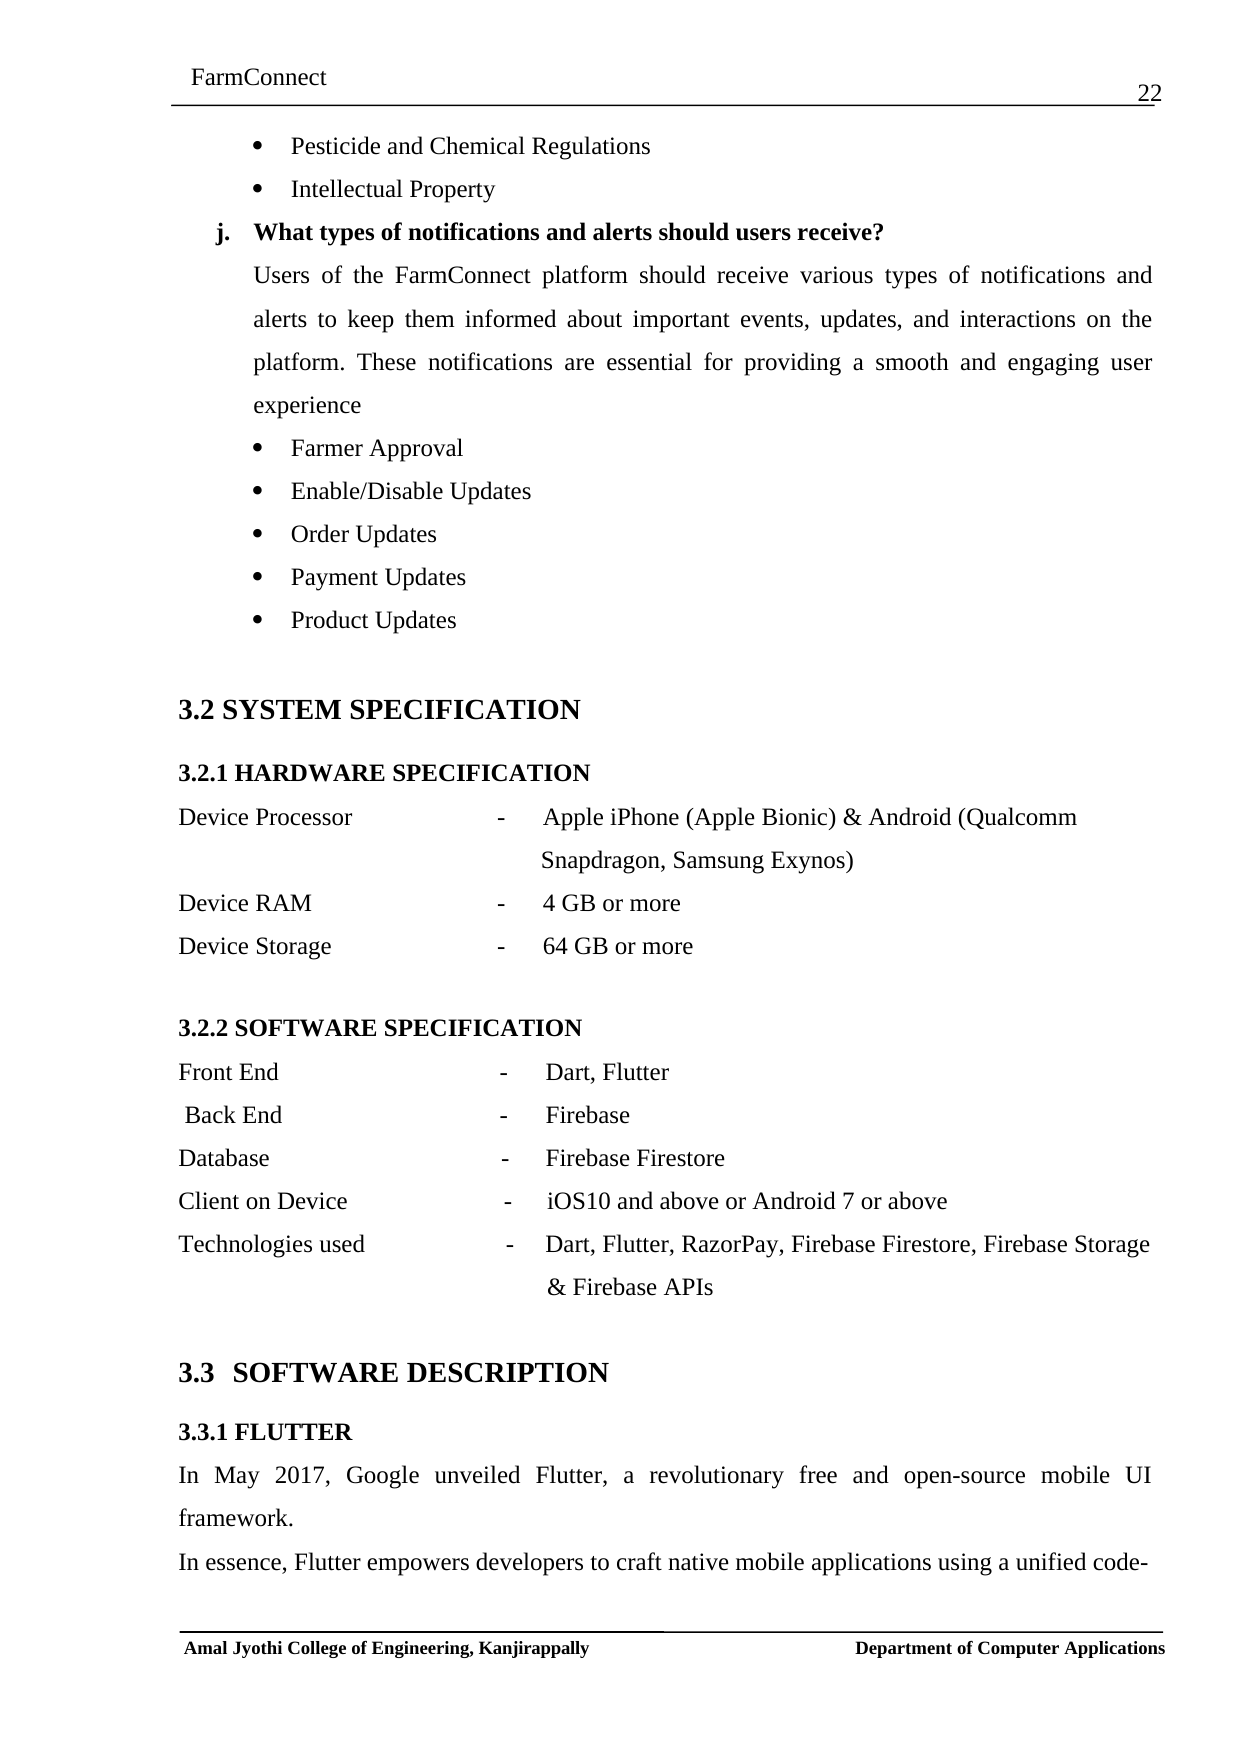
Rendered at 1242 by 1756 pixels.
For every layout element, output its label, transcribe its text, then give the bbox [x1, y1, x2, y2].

list Payment Updates [253, 562, 1153, 591]
text Technologies used - Dart, Flutter, RazorPay, Firebase Firestore, Firebase Storage [178, 1229, 1153, 1258]
text Client on Device - iOS10 and above or Android 7 or above [178, 1186, 1153, 1215]
text Device Processor - Apple iPhone (Apple Bionic) & Android (Qualcomm [178, 802, 1153, 830]
text Database - Firebase Firestore [178, 1143, 1153, 1172]
subtitle 3.2 SYSTEM SPECIFICATION [178, 692, 1153, 725]
text Users of the FarmConnect platform should receive various types of notifications and alerts to keep them informed about important events, updates, and interactions on the platform. These notifications are essential for providing a smooth and engaging user experience [253, 261, 1153, 419]
list Farmer Approval [253, 433, 1153, 462]
text Back End - Firebase [178, 1100, 1153, 1128]
subtitle HARDWARE SPECIFICATION [178, 758, 1153, 787]
subtitle SOFTWARE SPECIFICATION [178, 1013, 1153, 1042]
list Product Updates [253, 606, 1153, 634]
list Enable/Disable Updates [253, 476, 1153, 505]
text Snapdragon, Samsung Exynos) [478, 845, 1153, 873]
subtitle SOFTWARE DESCRIPTION [178, 1355, 1153, 1388]
text Front End - Dart, Flutter [178, 1057, 1153, 1085]
subtitle FLUTTER [178, 1417, 1153, 1446]
list Pesticide and Chemical Regulations [253, 131, 1153, 160]
text Device RAM - 4 GB or more [178, 888, 1153, 917]
list What types of notifications and alerts should users receive? [216, 217, 1153, 246]
list Order Updates [253, 519, 1153, 548]
text & Firebase APIs [178, 1272, 1153, 1301]
text In May 2017, Google unveiled Flutter, a revolutionary free and open-source mobile UI framework. [178, 1460, 1153, 1532]
text Device Storage - 64 GB or more [178, 931, 1153, 960]
text In essence, Flutter empowers developers to craft native mobile applications using a unified code- [178, 1547, 1153, 1575]
list Intellectual Property [253, 174, 1153, 203]
